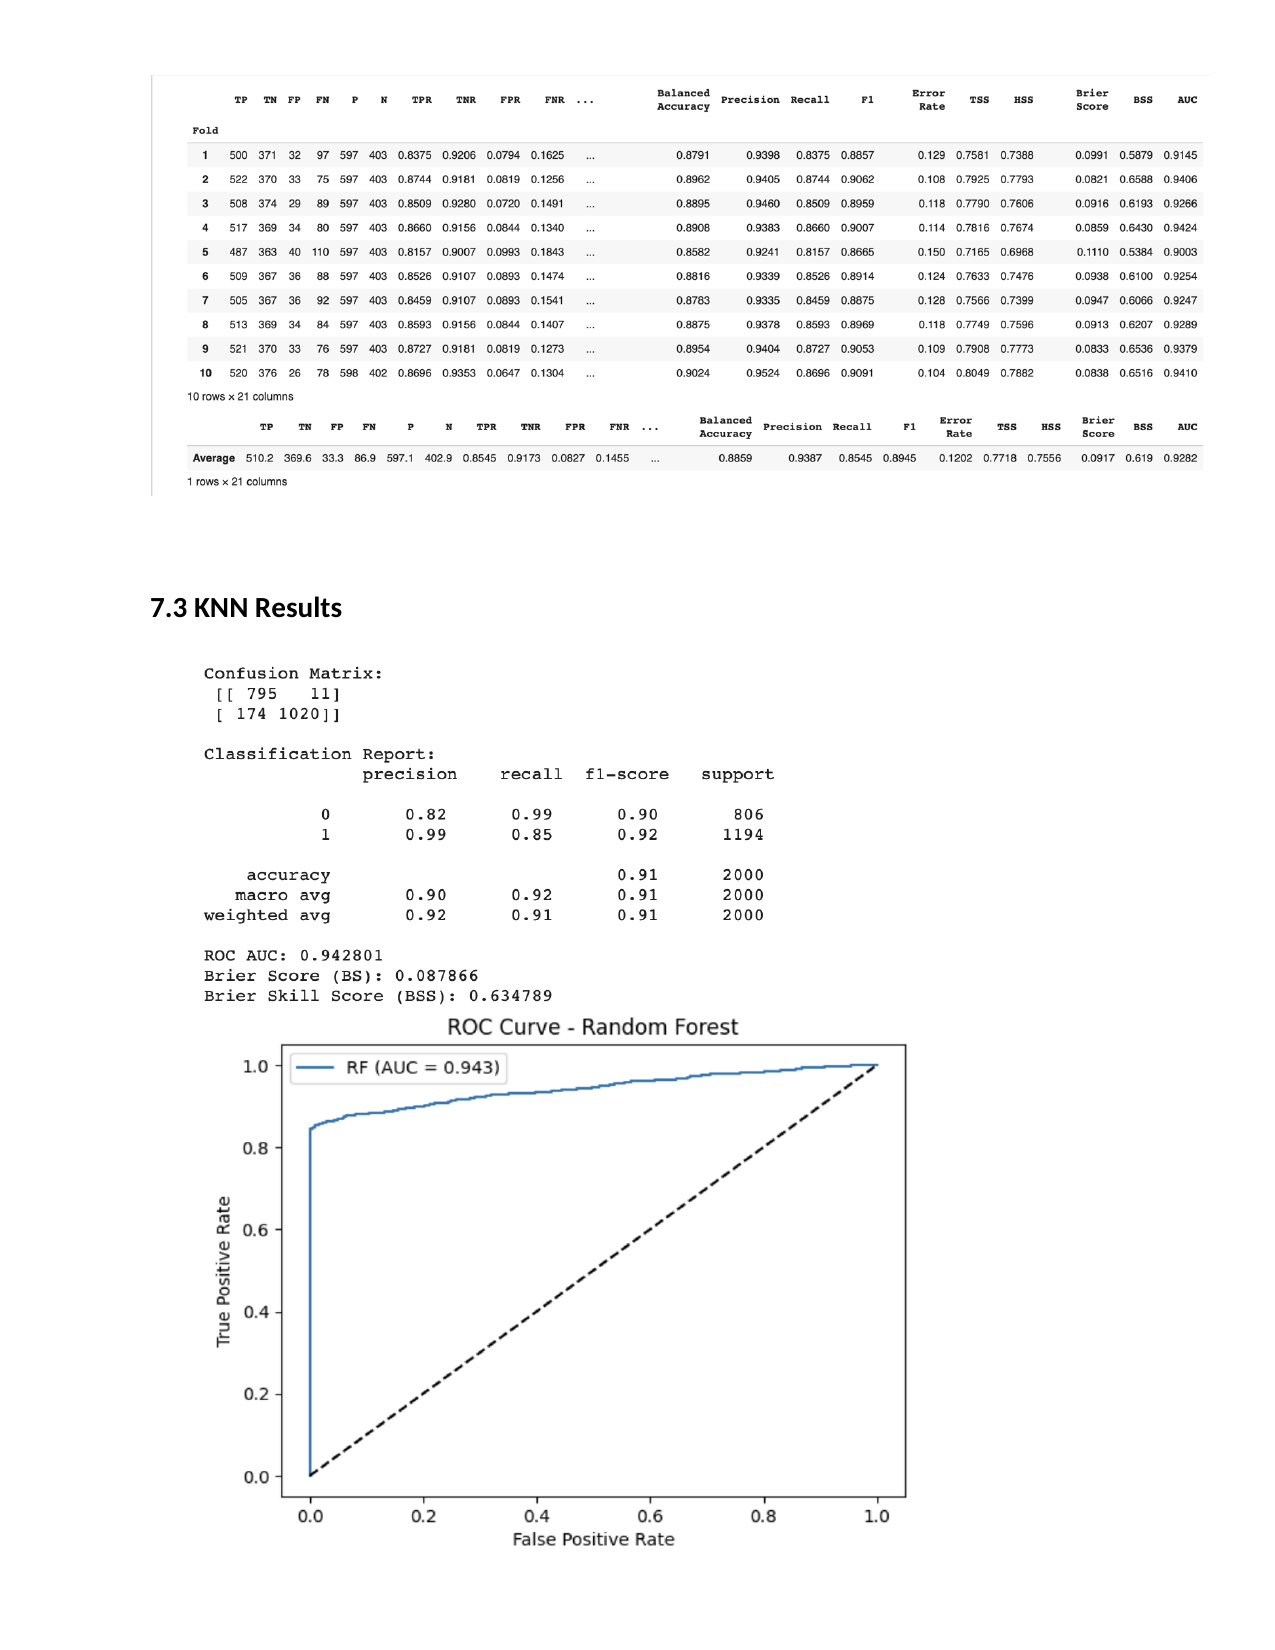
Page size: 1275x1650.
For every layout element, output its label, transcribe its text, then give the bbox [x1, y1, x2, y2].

picture [150, 75, 1212, 496]
picture [150, 654, 932, 1561]
text 7.3 KNN Results [150, 589, 1125, 625]
